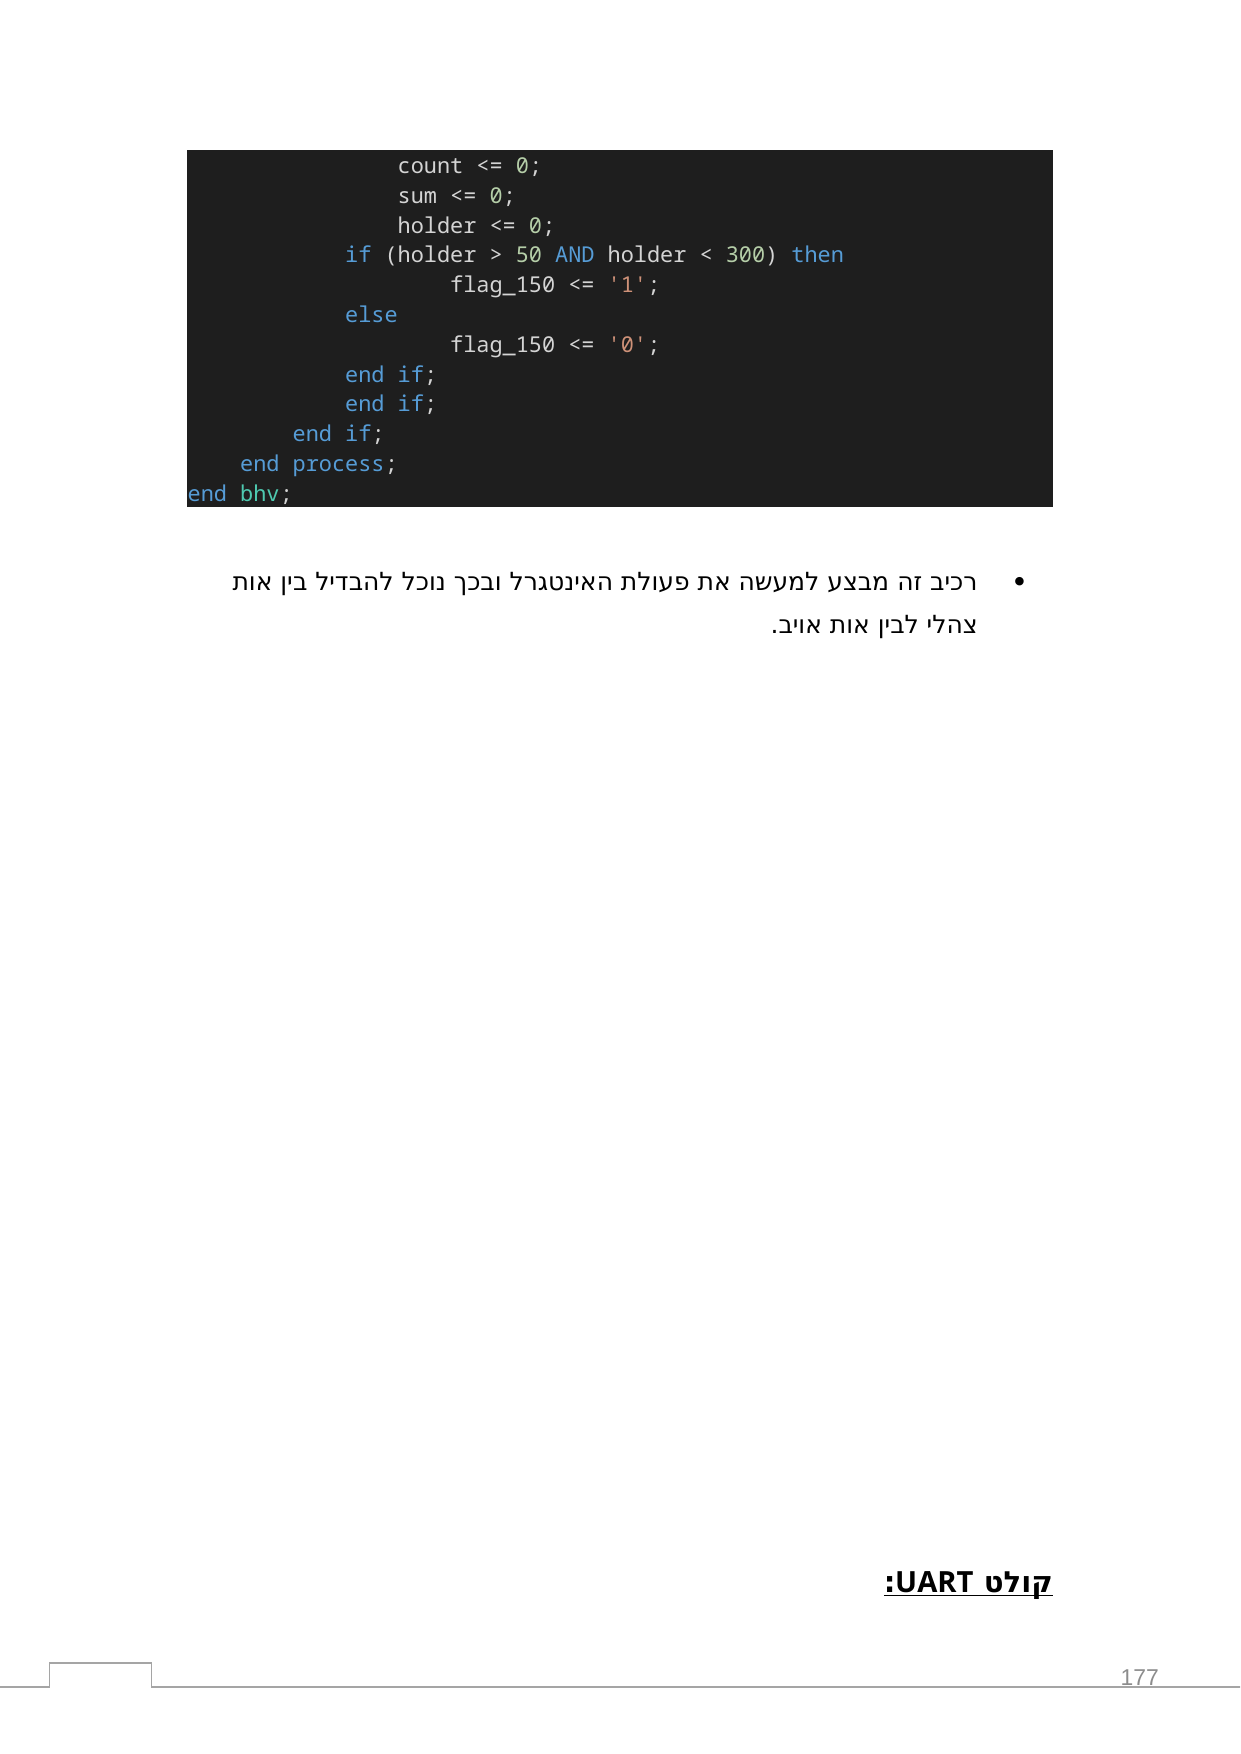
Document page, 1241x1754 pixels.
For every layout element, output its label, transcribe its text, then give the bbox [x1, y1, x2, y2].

text end if; [187, 388, 1053, 418]
text end bhv; [187, 478, 1053, 507]
text flag_150 <= '1'; [187, 269, 1053, 299]
text count <= 0; [187, 150, 1053, 180]
text holder <= 0; [187, 209, 1053, 239]
text else [187, 299, 1053, 329]
text if (holder > 50 AND holder < 300) then [187, 239, 1053, 269]
text קולט UART: [187, 1562, 1053, 1601]
text sum <= 0; [187, 180, 1053, 209]
list רכיב זה מבצע למעשה את פעולת האינטגרל ובכך נוכל להבדיל בין אות צהלי לבין אות אויב. [187, 567, 1015, 640]
text end if; [187, 358, 1053, 388]
text end if; [187, 418, 1053, 448]
text flag_150 <= '0'; [187, 329, 1053, 358]
text end process; [187, 448, 1053, 478]
